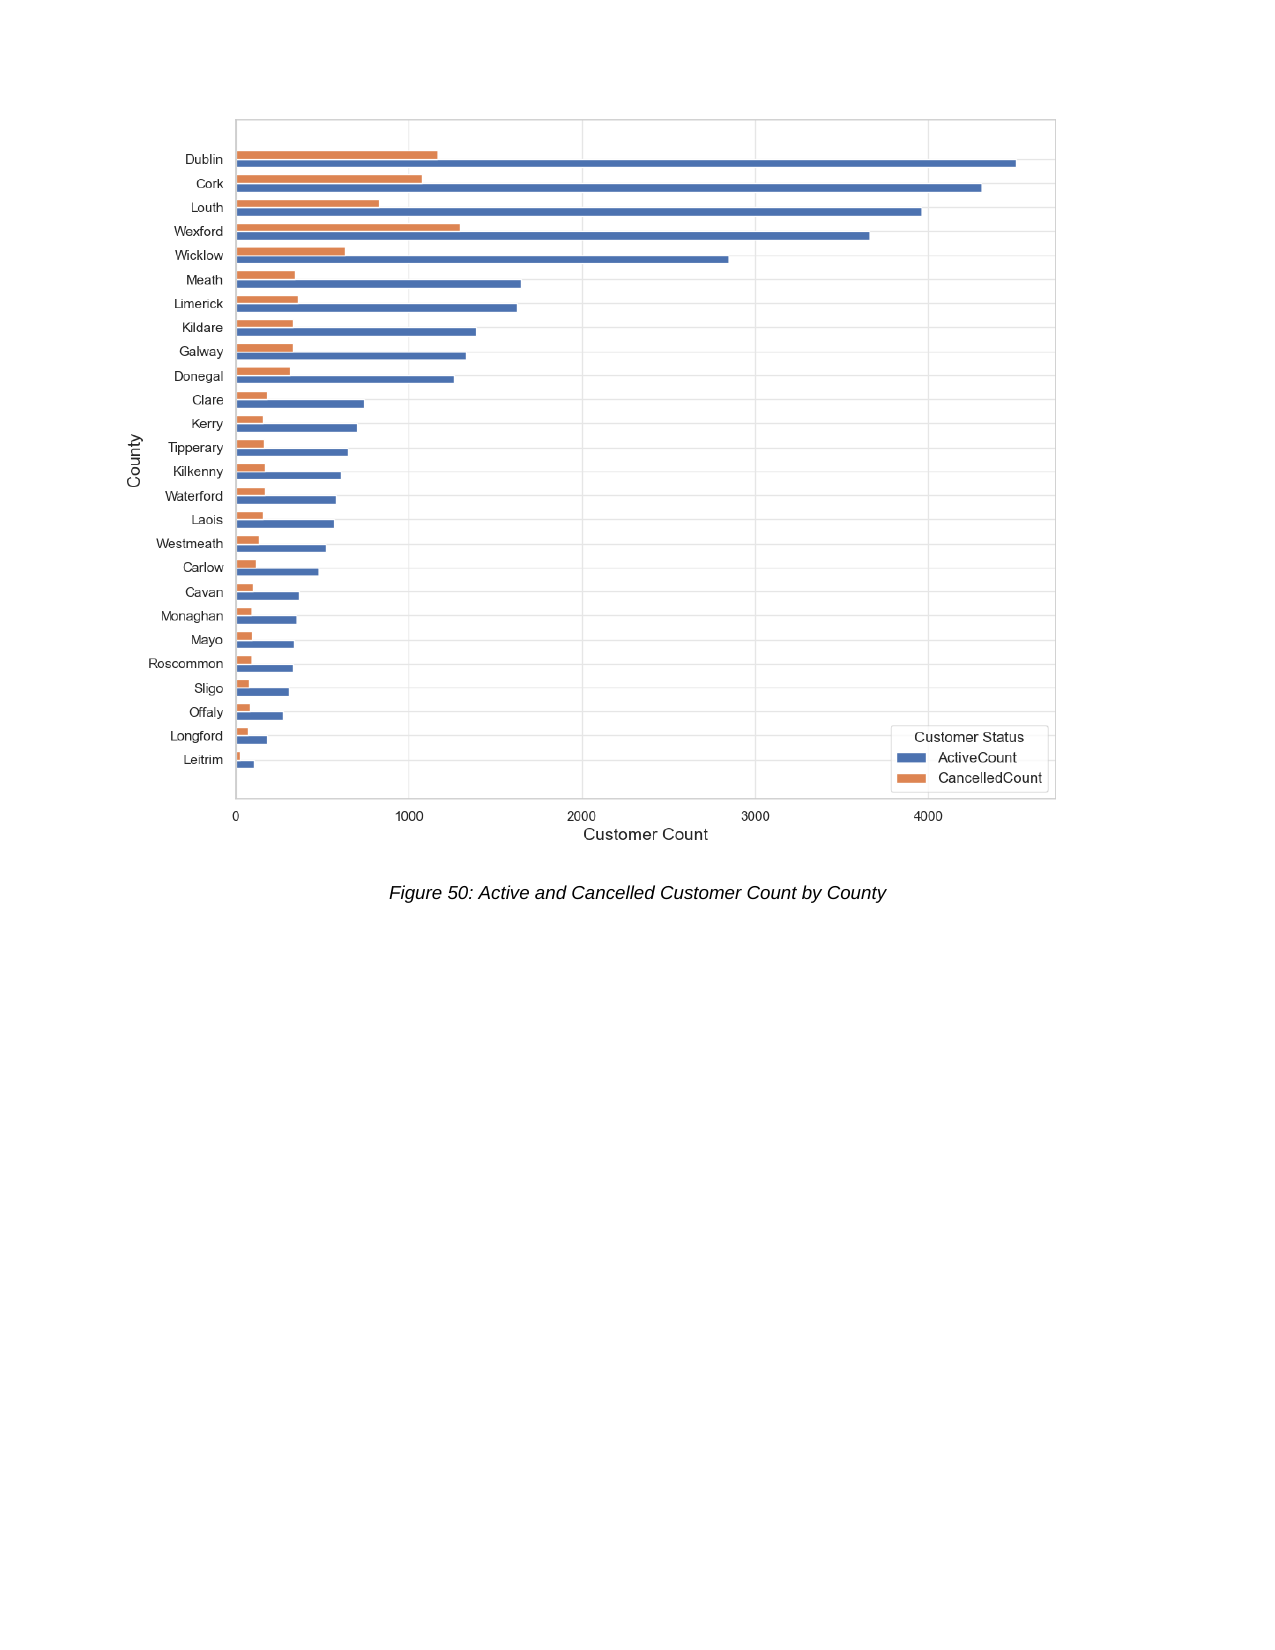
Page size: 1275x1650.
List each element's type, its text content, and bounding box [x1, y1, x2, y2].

picture [118, 118, 1063, 852]
